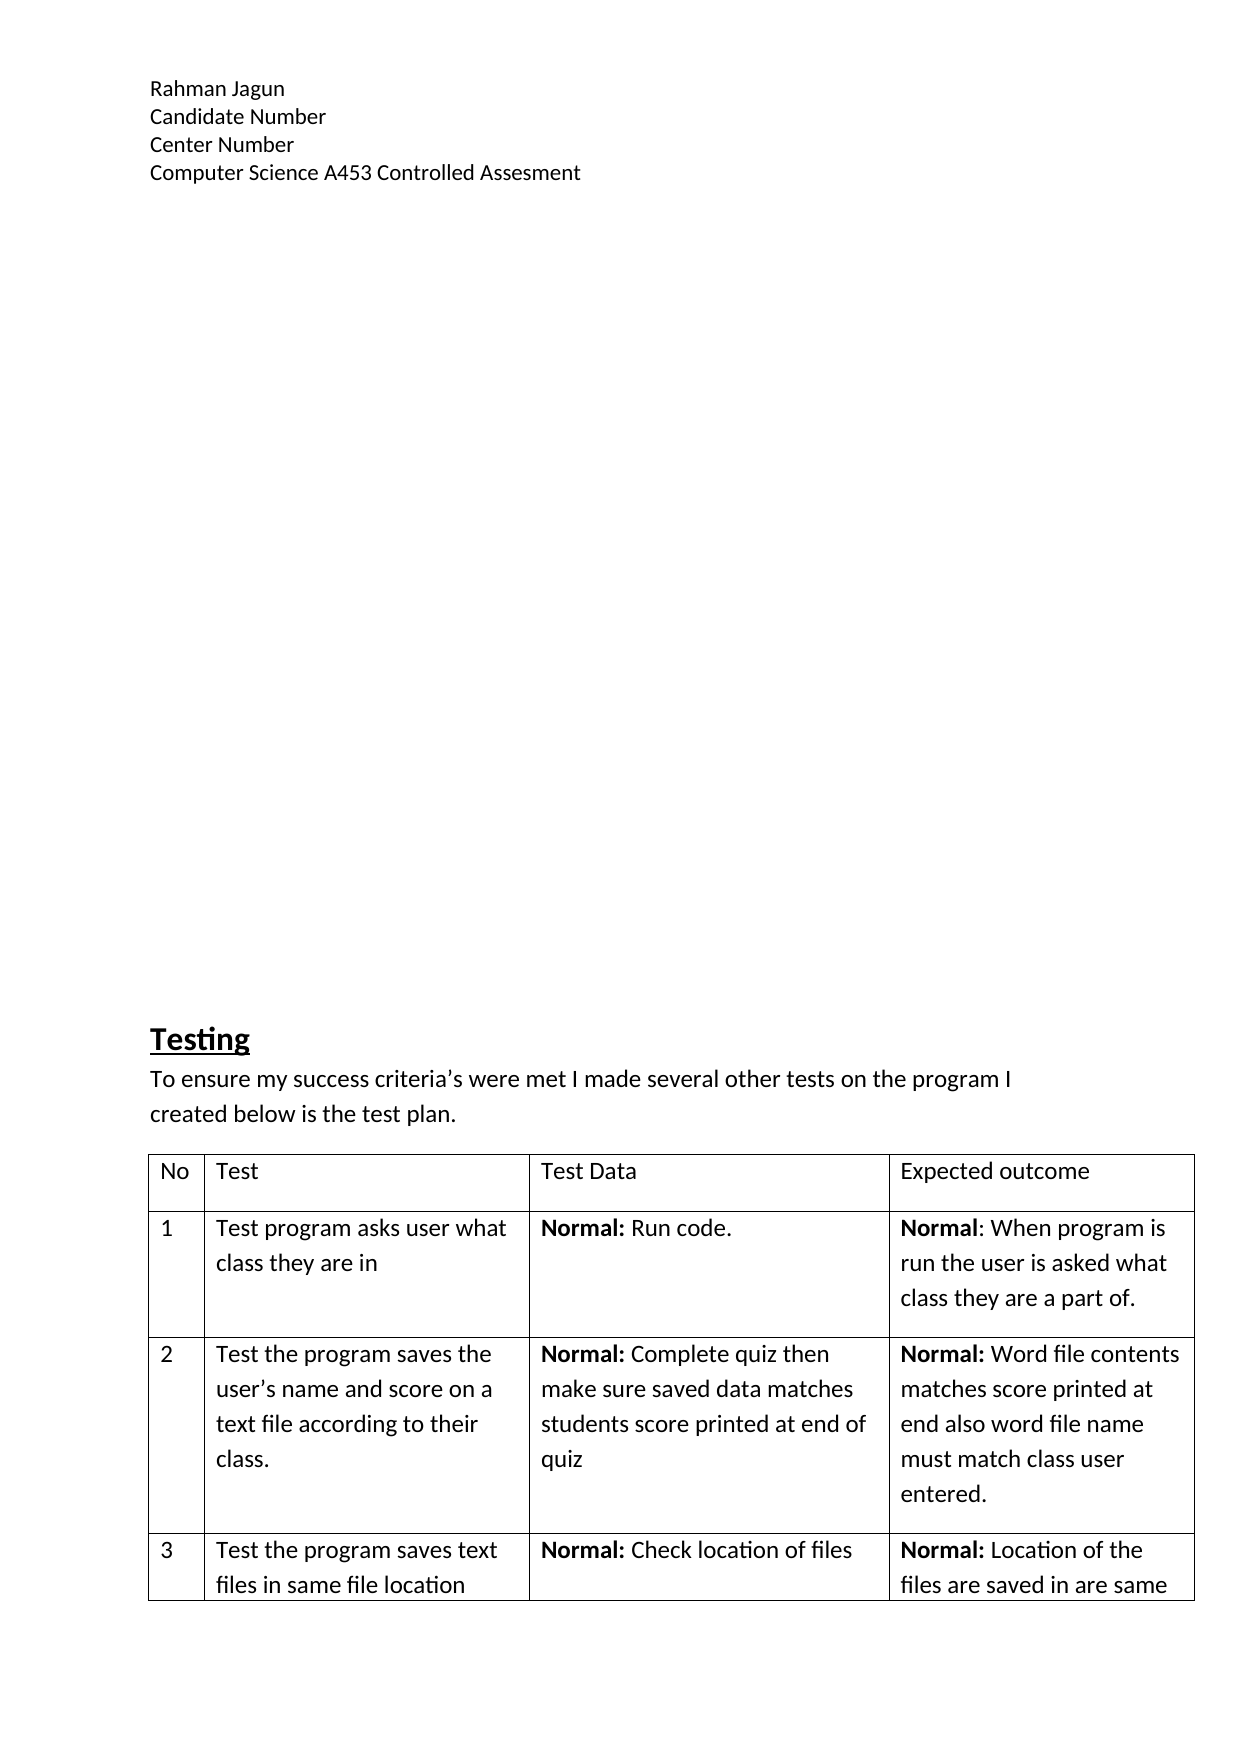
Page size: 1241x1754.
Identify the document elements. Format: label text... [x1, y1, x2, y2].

table_cell Test the program saves the user’s name and score on a text file according to their class. [205, 1338, 529, 1533]
table_cell Test program asks user what class they are in [205, 1212, 529, 1337]
table_cell 1 [149, 1212, 204, 1337]
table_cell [890, 1534, 1194, 1600]
table_cell 2 [149, 1338, 204, 1533]
table_cell Normal: Run code. [530, 1212, 889, 1337]
table_header No [149, 1155, 204, 1211]
table_cell Normal: Complete quiz then make sure saved data matches students score printed at end of quiz [530, 1338, 889, 1533]
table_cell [205, 1534, 529, 1600]
table_header Test [205, 1155, 529, 1211]
table_header Test Data [530, 1155, 889, 1211]
table_cell Normal: When program is run the user is asked what class they are a part of. [890, 1212, 1194, 1337]
table_cell Normal: Word file contents matches score printed at end also word file name must match class user entered. [890, 1338, 1194, 1533]
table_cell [530, 1534, 889, 1600]
text Testing To ensure my success criteria’s were met I made several other tests on the program I created below is the test plan. [150, 1018, 1090, 1129]
table_cell 3 [149, 1534, 204, 1600]
table_header Expected outcome [890, 1155, 1194, 1211]
